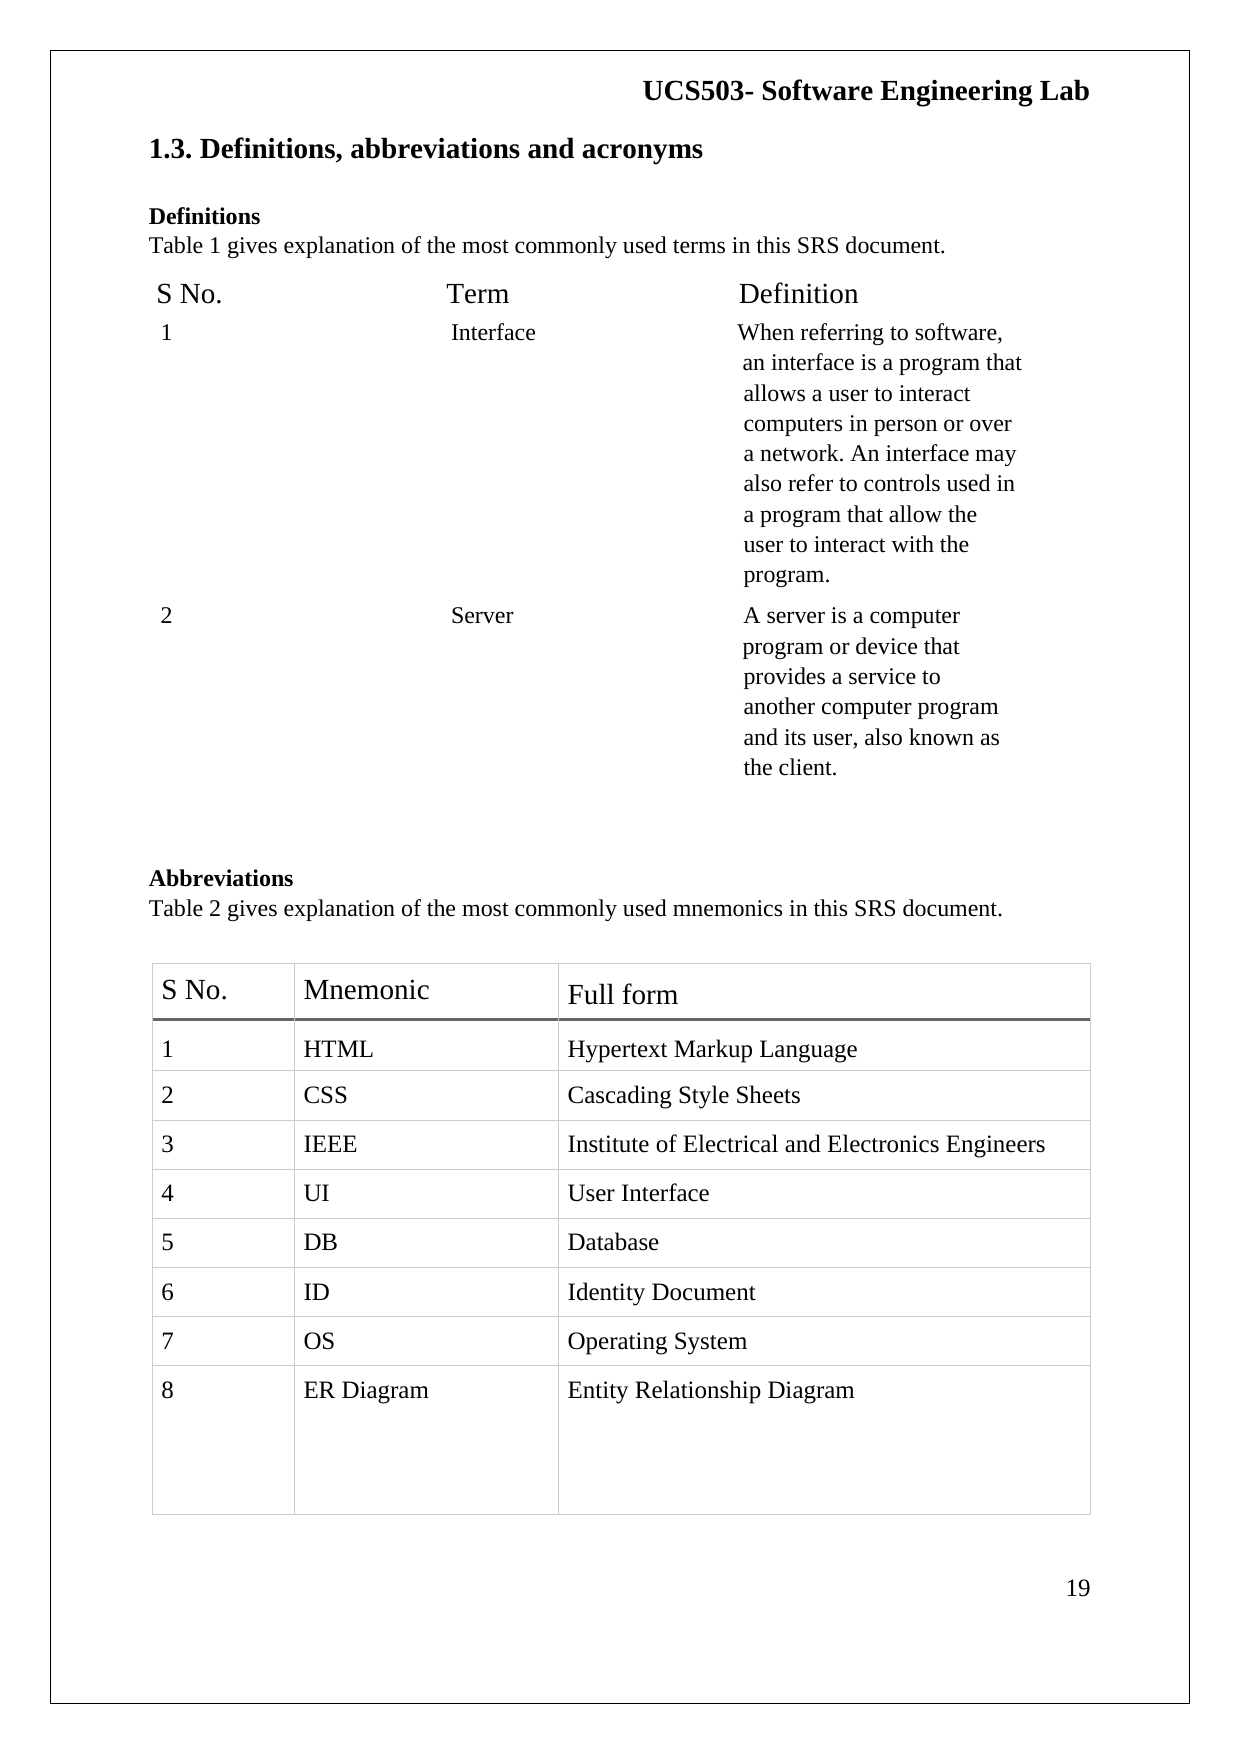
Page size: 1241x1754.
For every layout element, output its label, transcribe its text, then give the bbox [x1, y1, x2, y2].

table_cell User Interface [559, 1170, 1090, 1218]
text Table 2 gives explanation of the most commonly used mnemonics in this SRS document. [148, 894, 1094, 921]
table_header Mnemonic [295, 964, 558, 1018]
table_cell 8 [153, 1366, 294, 1514]
table_cell Identity Document [559, 1268, 1090, 1316]
table_cell ER Diagram [295, 1366, 558, 1514]
table_cell 2 [153, 1071, 294, 1119]
table_cell Entity Relationship Diagram [559, 1366, 1090, 1514]
list Server A server is a computer [160, 601, 1094, 629]
table_cell Cascading Style Sheets [559, 1071, 1090, 1119]
table_cell Operating System [559, 1317, 1090, 1365]
table_cell UI [295, 1170, 558, 1218]
subtitle 1.3. Definitions, abbreviations and acronyms [148, 131, 1096, 164]
table_cell IEEE [295, 1121, 558, 1169]
table_cell 1 [153, 1021, 294, 1070]
table_cell 3 [153, 1121, 294, 1169]
table_cell Institute of Electrical and Electronics Engineers [559, 1121, 1090, 1169]
table_cell ID [295, 1268, 558, 1316]
table_cell 4 [153, 1170, 294, 1218]
text program or device that provides a service to another computer program and its user, also known as the client. [742, 632, 1018, 781]
table_cell Database [559, 1219, 1090, 1267]
table_cell DB [295, 1219, 558, 1267]
text Table 1 gives explanation of the most commonly used terms in this SRS document. [148, 231, 1094, 259]
list Interface When referring to software, [160, 318, 1094, 346]
table_cell OS [295, 1317, 558, 1365]
text Definitions [148, 202, 1109, 229]
subtitle S No. Term Definition [150, 276, 1103, 309]
table_cell 5 [153, 1219, 294, 1267]
table_cell HTML [295, 1021, 558, 1070]
table_header Full form [559, 964, 1090, 1018]
text an interface is a program that allows a user to interact computers in person or over a network. An interface may also refer to controls used in a program that allow the user to interact with the program. [742, 348, 1023, 588]
table_header S No. [153, 964, 294, 1018]
table_cell Hypertext Markup Language [559, 1021, 1090, 1070]
text Abbreviations [148, 864, 1109, 892]
table_cell CSS [295, 1071, 558, 1119]
table_cell 6 [153, 1268, 294, 1316]
table_cell 7 [153, 1317, 294, 1365]
